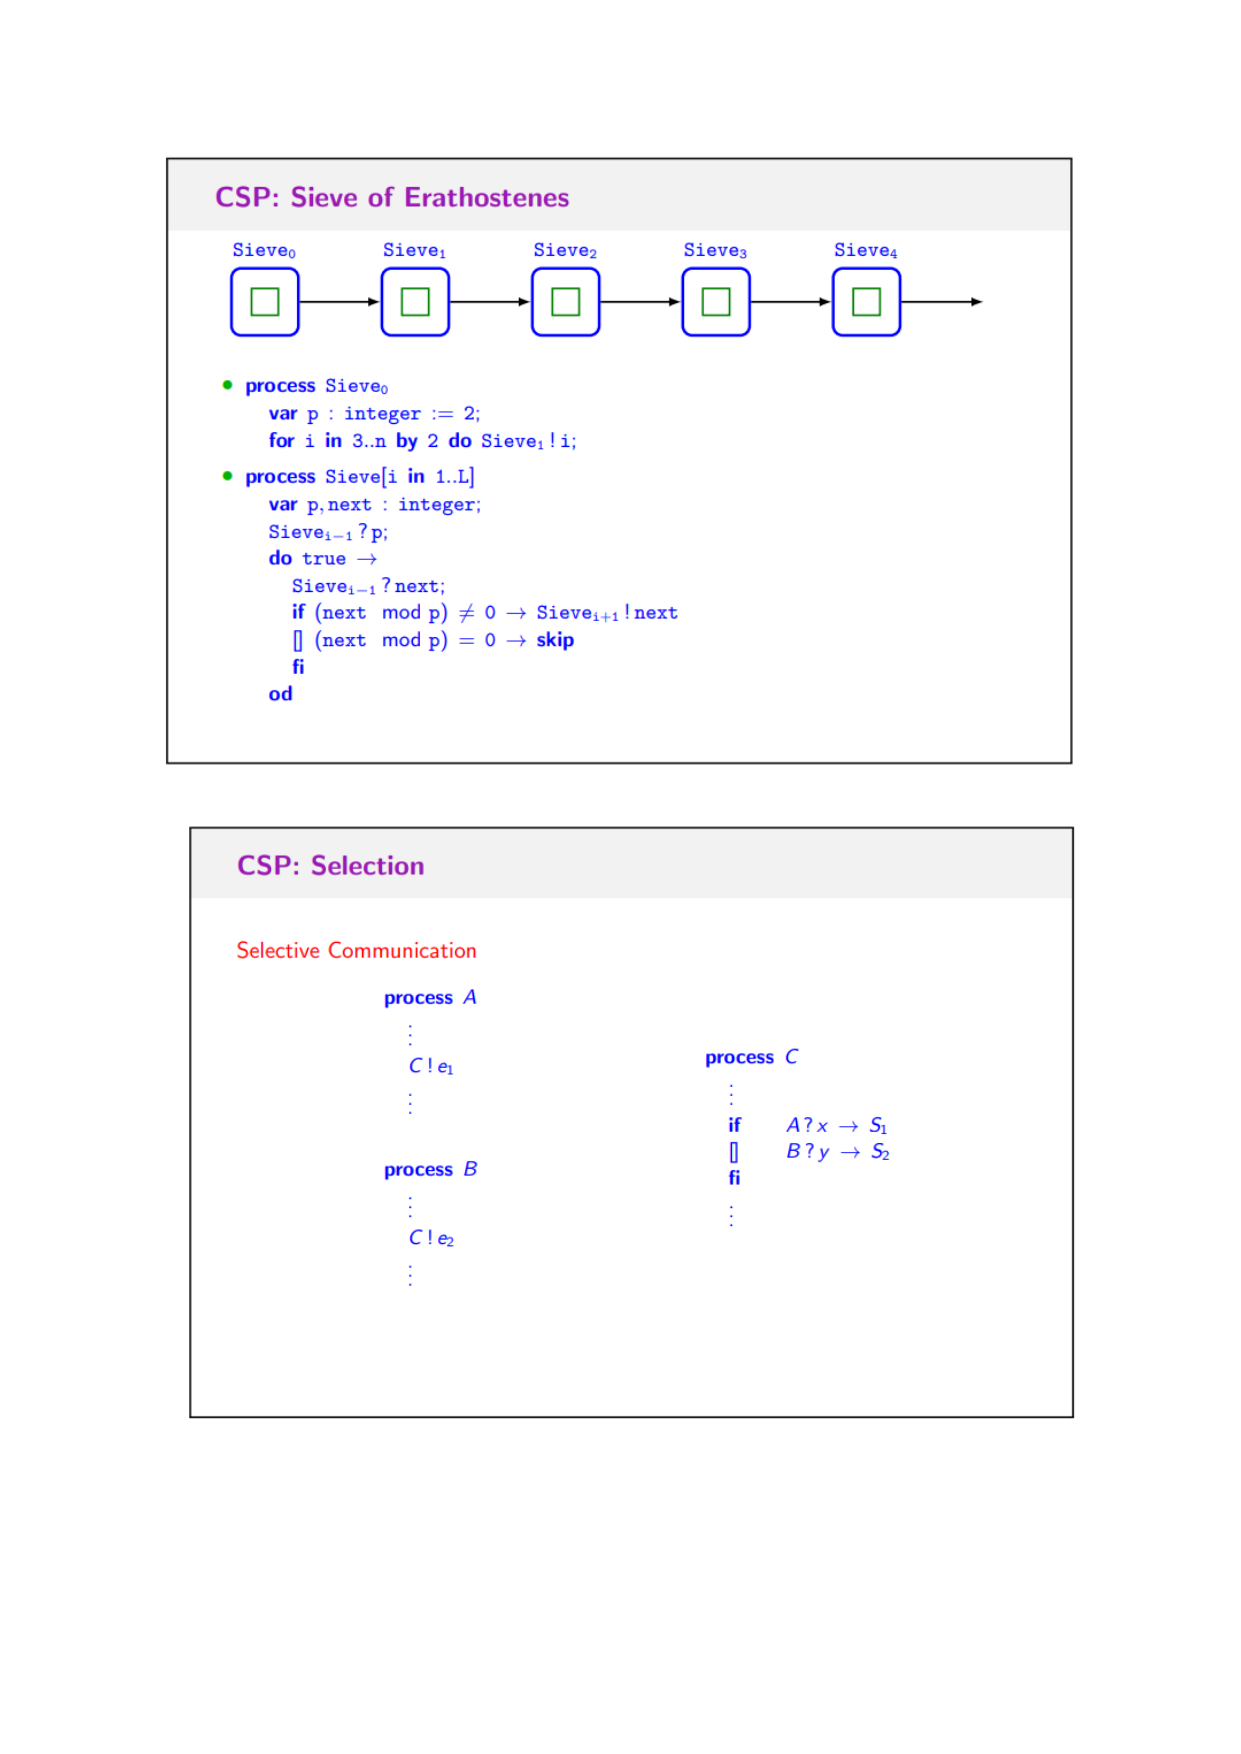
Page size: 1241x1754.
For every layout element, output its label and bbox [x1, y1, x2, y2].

picture [150, 150, 1091, 766]
picture [150, 814, 1091, 1434]
